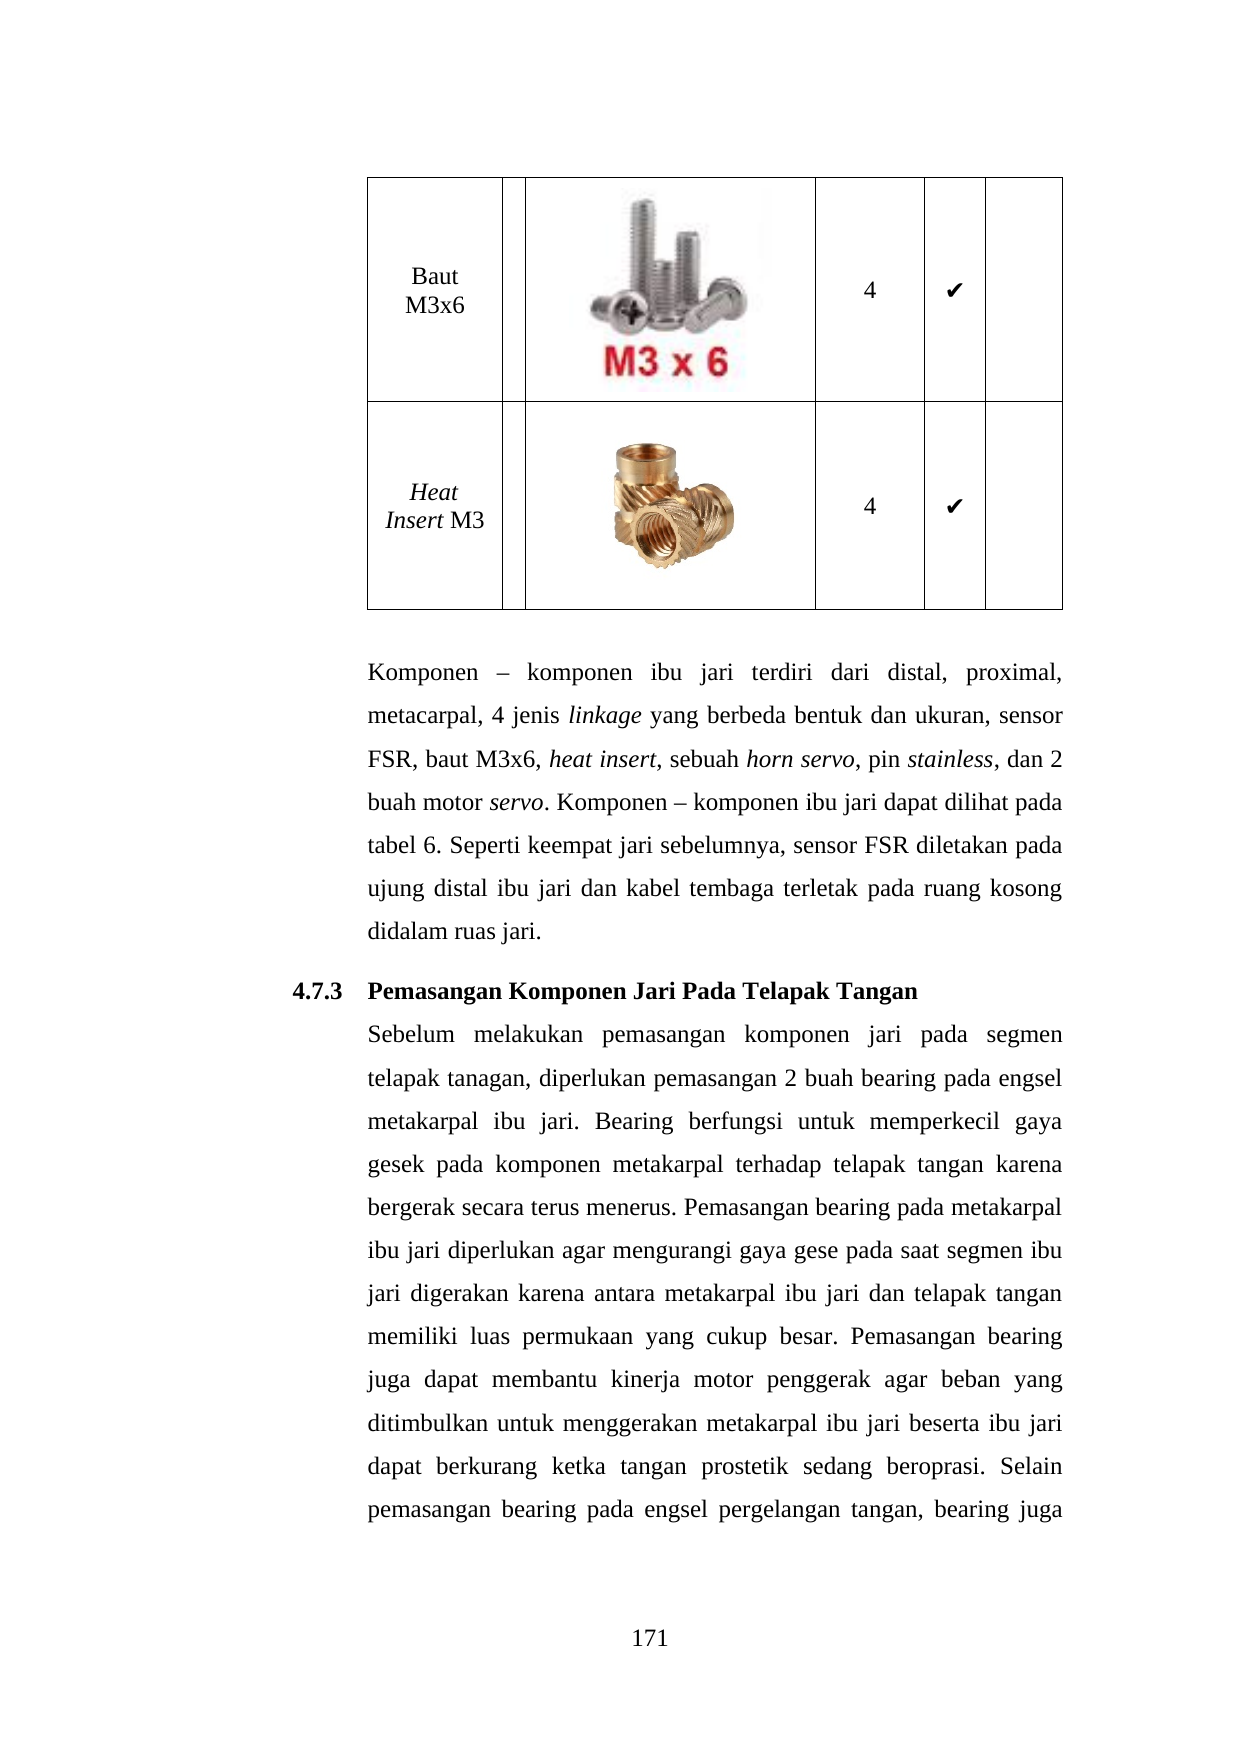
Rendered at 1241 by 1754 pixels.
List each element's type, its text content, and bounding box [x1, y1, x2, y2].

table_cell ✔ [925, 178, 985, 401]
subtitle Pemasangan Komponen Jari Pada Telapak Tangan [292, 976, 1063, 1005]
table_cell [526, 402, 815, 609]
table_cell [986, 402, 1062, 609]
table_cell 4 [816, 178, 924, 401]
table_cell Heat Insert M3 [368, 402, 502, 609]
table_cell ✔ [925, 402, 985, 609]
table_cell 4 [816, 402, 924, 609]
table_cell [986, 178, 1062, 401]
picture [569, 188, 772, 392]
table_cell [503, 402, 525, 609]
table_cell [526, 178, 815, 401]
text Komponen – komponen ibu jari terdiri dari distal, proximal, metacarpal, 4 jenis linkage yang berbeda bentuk dan ukuran, sensor FSR, baut M3x6, heat insert, sebuah horn servo, pin stainless, dan 2 buah motor servo. Komponen – komponen ibu jari dapat dilihat pada tabel 6. Seperti keempat jari sebelumnya, sensor FSR diletakan pada ujung distal ibu jari dan kabel tembaga terletak pada ruang kosong didalam ruas jari. [367, 657, 1063, 945]
table_cell [503, 178, 525, 401]
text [367, 1019, 1063, 1523]
picture [545, 411, 796, 600]
table_cell Baut M3x6 [368, 178, 502, 401]
